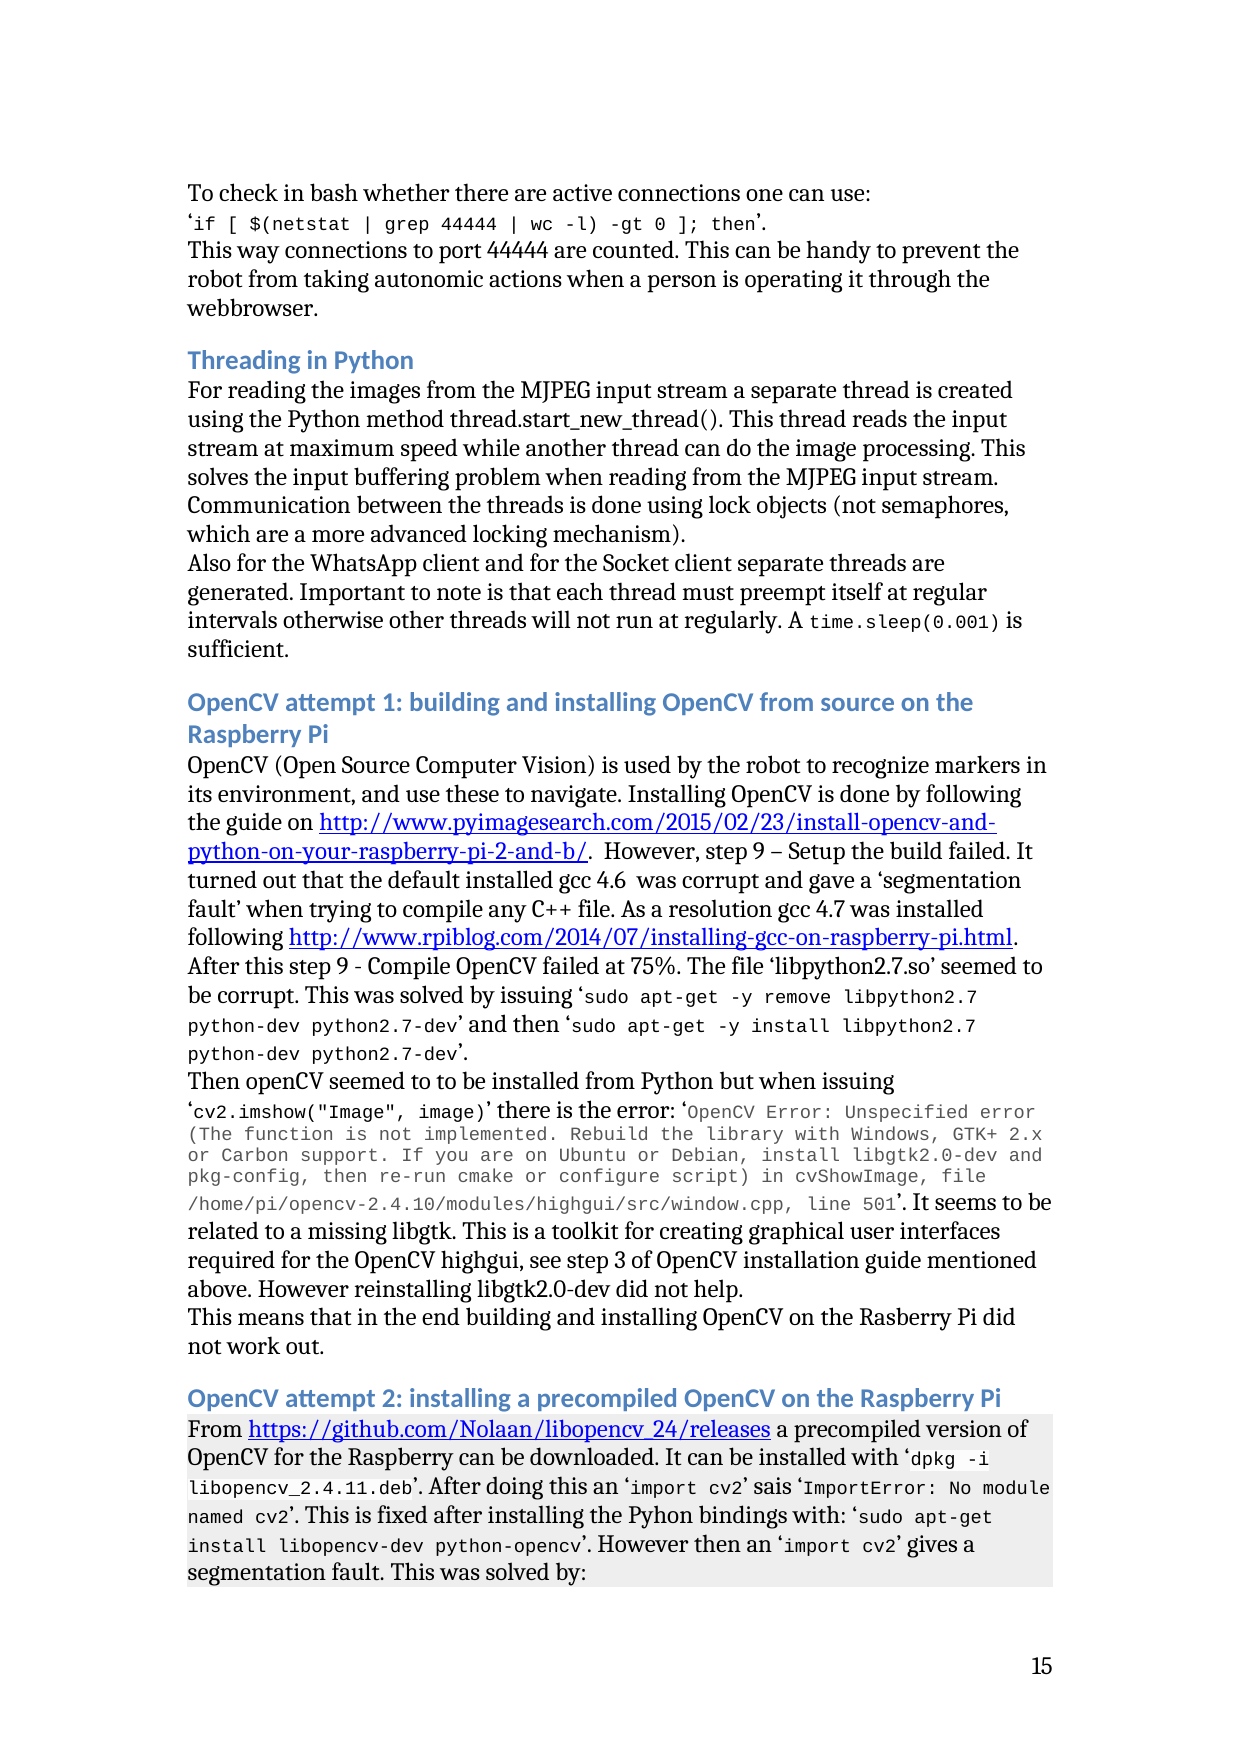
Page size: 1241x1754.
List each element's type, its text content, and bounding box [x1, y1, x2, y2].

text To check in bash whether there are active connections one can use: [187, 179, 1053, 207]
text This means that in the end building and installing OpenCV on the Rasberry Pi did not work out. [187, 1303, 1053, 1361]
subtitle Threading in Python [187, 343, 1053, 376]
text OpenCV (Open Source Computer Vision) is used by the robot to recognize markers in its environment, and use these to navigate. Installing OpenCV is done by following the guide on http://www.pyimagesearch.com/2015/02/23/install-opencv-and-python-on-your-raspberry-pi-2-and-b/. However, step 9 – Setup the build failed. It turned out that the default installed gcc 4.6 was corrupt and gave a ‘segmentation fault’ when trying to compile any C++ file. As a resolution gcc 4.7 was installed following http://www.rpiblog.com/2014/07/installing-gcc-on-raspberry-pi.html. After this step 9 - Compile OpenCV failed at 75%. The file ‘libpython2.7.so’ seemed to be corrupt. This was solved by issuing ‘sudo apt-get -y remove libpython2.7 python-dev python2.7-dev’ and then ‘sudo apt-get -y install libpython2.7 python-dev python2.7-dev’. Then openCV seemed to to be installed from Python but when issuing ‘cv2.imshow("Image", image)’ there is the error: ‘OpenCV Error: Unspecified error (The function is not implemented. Rebuild the library with Windows, GTK+ 2.x or Carbon support. If you are on Ubuntu or Debian, install libgtk2.0-dev and pkg-config, then re-run cmake or configure script) in cvShowImage, file /home/pi/opencv-2.4.10/modules/highgui/src/window.cpp, line 501’. It seems to be related to a missing libgtk. This is a toolkit for creating graphical user interfaces required for the OpenCV highgui, see step 3 of OpenCV installation guide mentioned above. However reinstalling libgtk2.0-dev did not help. [187, 751, 1053, 1303]
text Also for the WhatsApp client and for the Socket client separate threads are generated. Important to note is that each thread must preempt itself at regular intervals otherwise other threads will not run at regularly. A time.sleep(0.001) is sufficient. [187, 549, 1053, 664]
text This way connections to port 44444 are counted. This can be handy to prevent the robot from taking autonomic actions when a person is operating it through the webbrowser. [187, 236, 1053, 322]
text ‘if [ $(netstat | grep 44444 | wc -l) -gt 0 ]; then’. [187, 207, 1053, 236]
text From https://github.com/Nolaan/libopencv_24/releases a precompiled version of OpenCV for the Raspberry can be downloaded. It can be installed with ‘dpkg -i libopencv_2.4.11.deb’. After doing this an ‘import cv2’ sais ‘ImportError: No module named cv2’. This is fixed after installing the Pyhon bindings with: ‘sudo apt-get install libopencv-dev python-opencv’. However then an ‘import cv2’ gives a segmentation fault. This was solved by: [187, 1414, 1053, 1587]
text For reading the images from the MJPEG input stream a separate thread is created using the Python method thread.start_new_thread(). This thread reads the input stream at maximum speed while another thread can do the image processing. This solves the input buffering problem when reading from the MJPEG input stream. Communication between the threads is done using lock objects (not semaphores, which are a more advanced locking mechanism). [187, 376, 1053, 549]
subtitle OpenCV attempt 2: installing a precompiled OpenCV on the Raspberry Pi [187, 1382, 1053, 1414]
subtitle OpenCV attempt 1: building and installing OpenCV from source on the Raspberry Pi [187, 685, 1053, 751]
